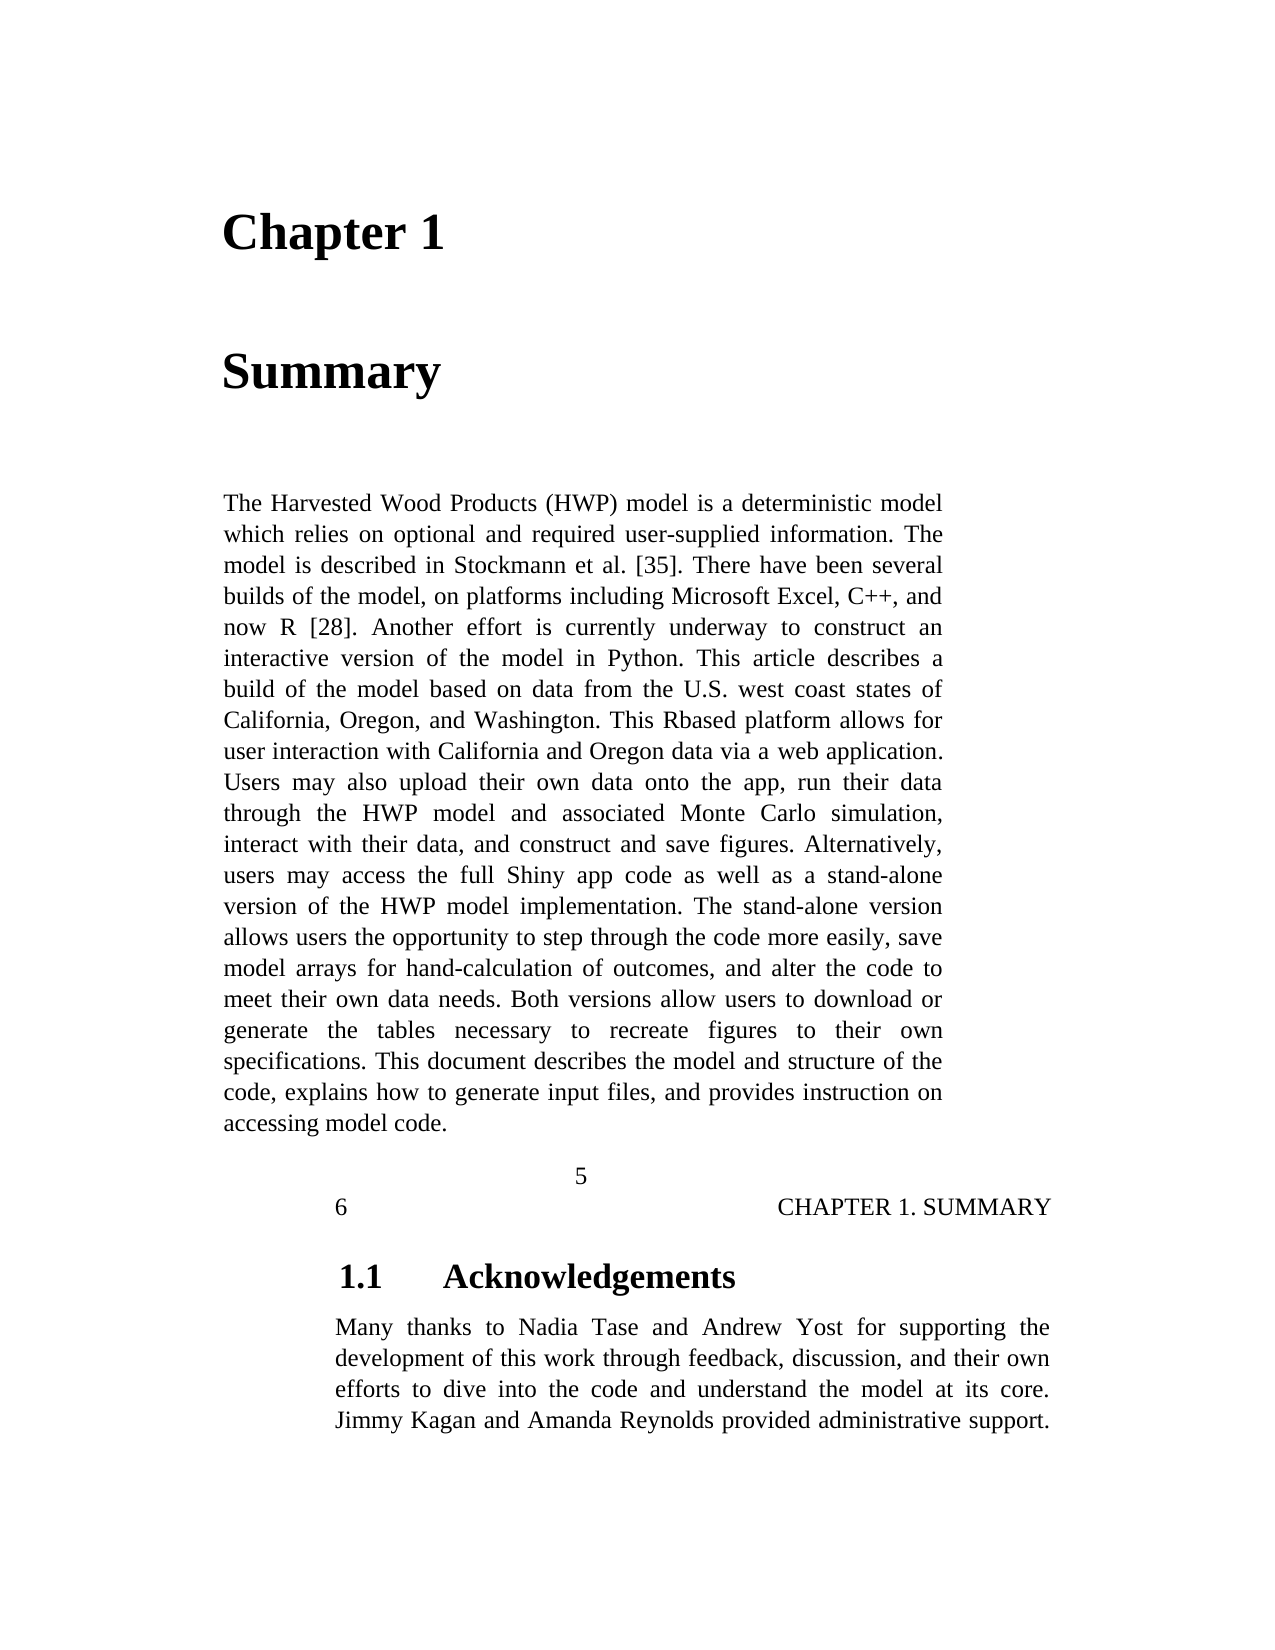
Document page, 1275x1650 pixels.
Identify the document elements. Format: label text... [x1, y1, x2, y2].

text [335, 1312, 1051, 1434]
subtitle Summary [221, 339, 939, 399]
text 5 [222, 1161, 939, 1189]
subtitle 1.1 Acknowledgements [222, 1256, 939, 1297]
text 6 CHAPTER 1. SUMMARY [222, 1192, 1052, 1221]
text The Harvested Wood Products (HWP) model is a deterministic model which relies on optional and required user-supplied information. The model is described in Stockmann et al. [35]. There have been several builds of the model, on platforms including Microsoft Excel, C++, and now R [28]. Another effort is currently underway to construct an interactive version of the model in Python. This article describes a build of the model based on data from the U.S. west coast states of California, Oregon, and Washington. This Rbased platform allows for user interaction with California and Oregon data via a web application. Users may also upload their own data onto the app, run their data through the HWP model and associated Monte Carlo simulation, interact with their data, and construct and save figures. Alternatively, users may access the full Shiny app code as well as a stand-alone version of the HWP model implementation. The stand-alone version allows users the opportunity to step through the code more easily, save model arrays for hand-calculation of outcomes, and alter the code to meet their own data needs. Both versions allow users to download or generate the tables necessary to recreate figures to their own specifications. This document describes the model and structure of the code, explains how to generate input files, and provides instruction on accessing model code. [223, 488, 943, 1137]
text Chapter 1 [221, 201, 1052, 260]
